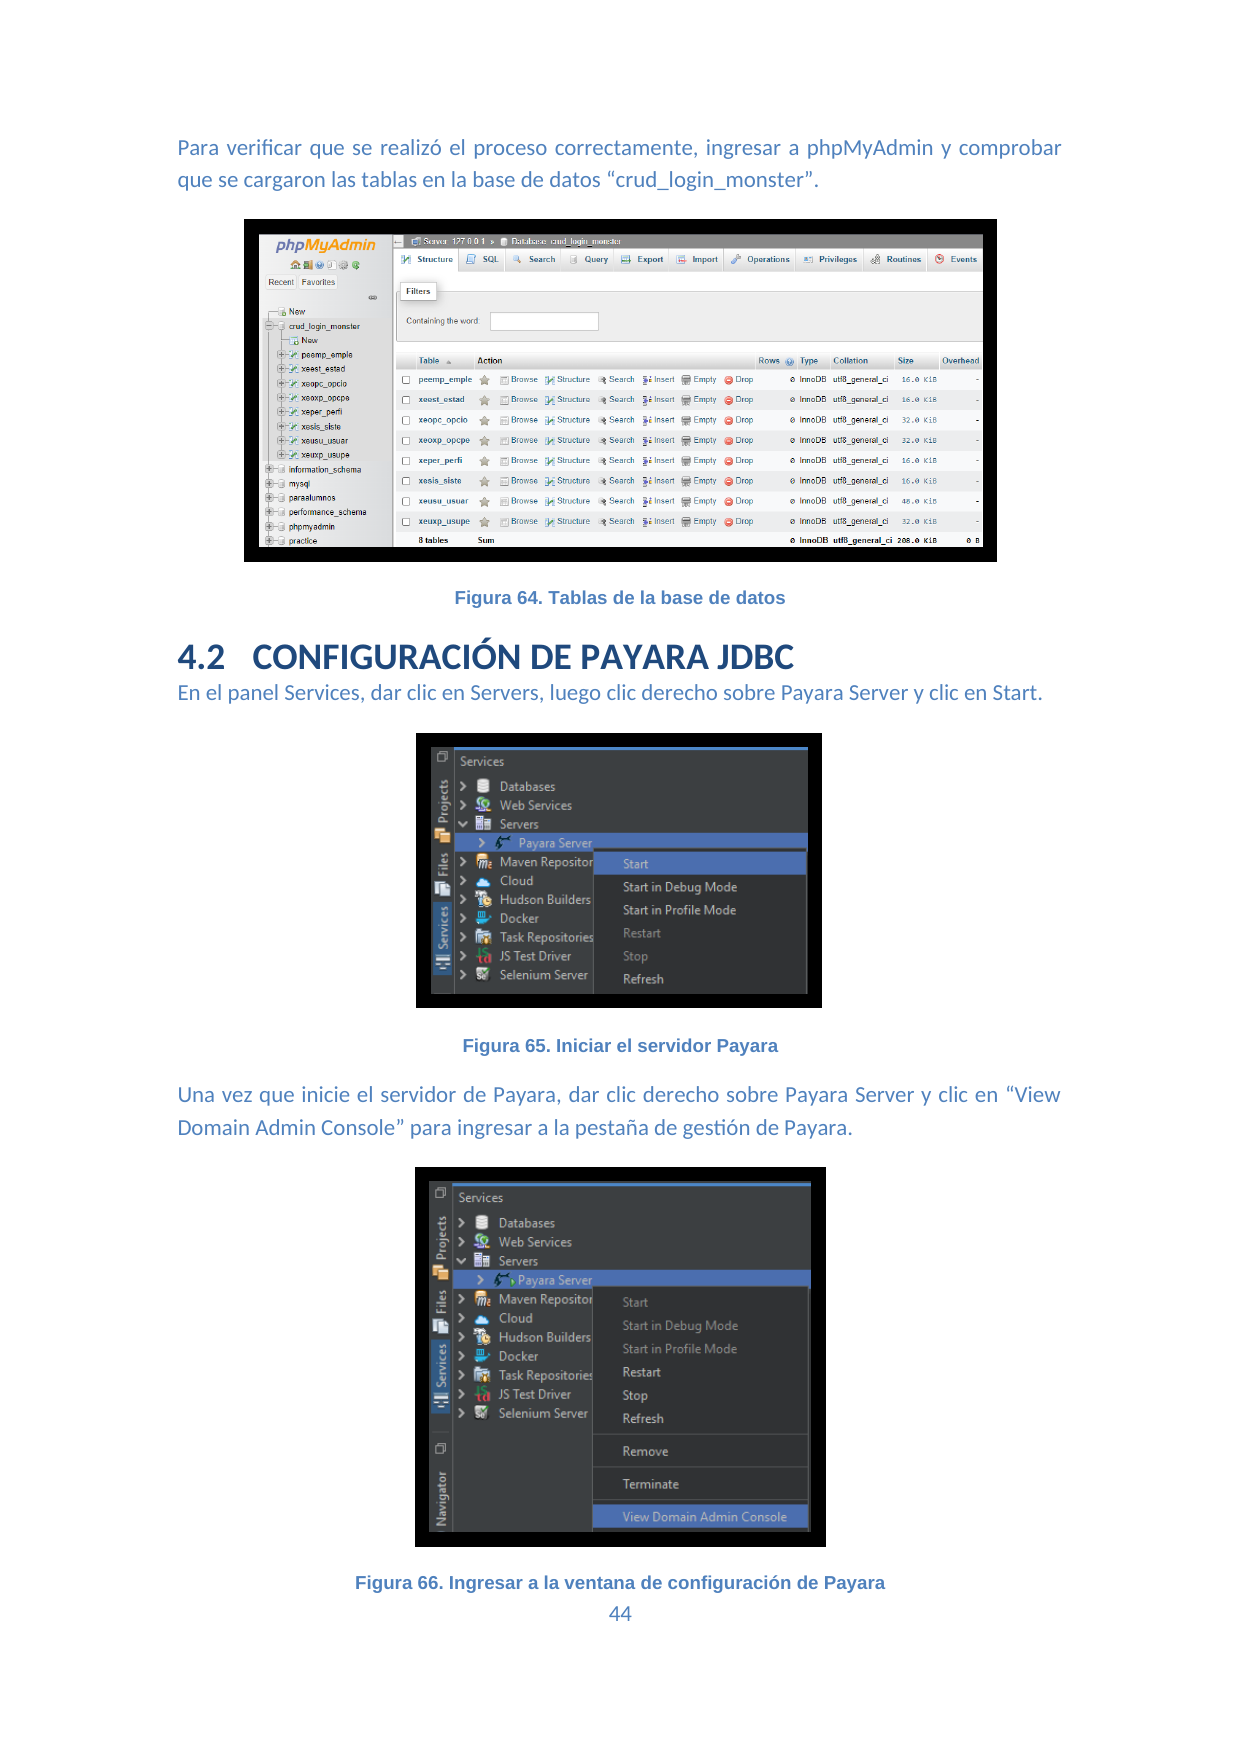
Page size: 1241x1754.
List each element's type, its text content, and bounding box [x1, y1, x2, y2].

picture [259, 234, 983, 547]
text Para verificar que se realizó el proceso correctamente, ingresar a phpMyAdmin y comprobar que se cargaron las tablas en la base de datos “crud_login_monster”. [177, 133, 1063, 193]
text En el panel Services, dar clic en Servers, luego clic derecho sobre Payara Server y clic en Start. [177, 678, 1063, 707]
picture [431, 747, 808, 994]
subtitle CONFIGURACIÓN DE PAYARA JDBC [177, 633, 1063, 678]
picture [429, 1181, 811, 1532]
text Una vez que inicie el servidor de Payara, dar clic derecho sobre Payara Server y clic en “View Domain Admin Console” para ingresar a la pestaña de gestión de Payara. [177, 1081, 1063, 1141]
